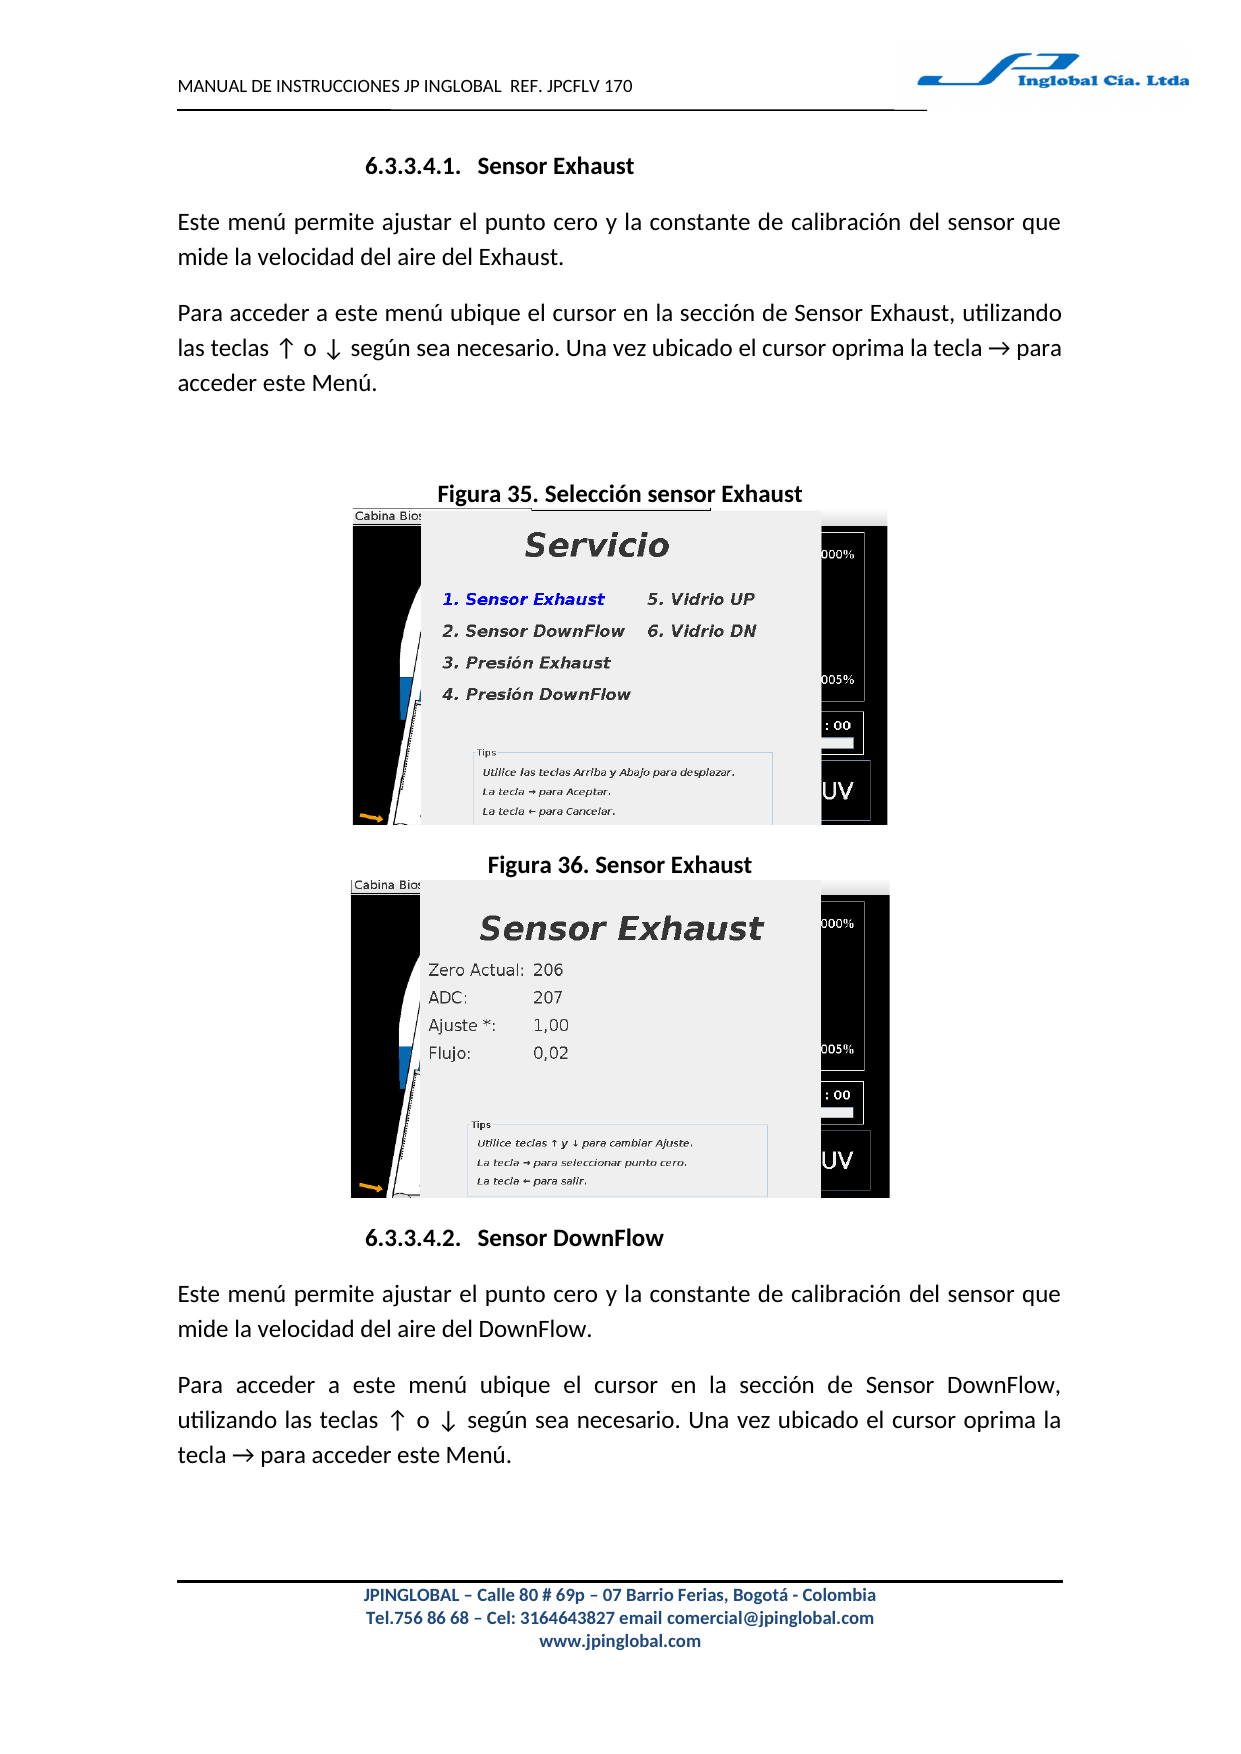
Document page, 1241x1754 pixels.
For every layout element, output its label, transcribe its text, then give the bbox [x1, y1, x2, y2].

text Este menú permite ajustar el punto cero y la constante de calibración del sensor que mide la velocidad del aire del DownFlow. [177, 1278, 1063, 1344]
text Para acceder a este menú ubique el cursor en la sección de Sensor DownFlow, utilizando las teclas ↑ o ↓ según sea necesario. Una vez ubicado el cursor oprima la tecla → para acceder este Menú. [177, 1369, 1063, 1469]
list Sensor DownFlow [365, 1222, 1063, 1253]
text Figura 35. Selección sensor Exhaust [177, 478, 1063, 509]
text Para acceder a este menú ubique el cursor en la sección de Sensor Exhaust, utilizando las teclas ↑ o ↓ según sea necesario. Una vez ubicado el cursor oprima la tecla → para acceder este Menú. [177, 297, 1063, 397]
list Sensor Exhaust [365, 150, 1063, 181]
text Este menú permite ajustar el punto cero y la constante de calibración del sensor que mide la velocidad del aire del Exhaust. [177, 206, 1063, 271]
text Figura 36. Sensor Exhaust [177, 849, 1063, 880]
picture [352, 508, 888, 825]
picture [350, 880, 890, 1198]
